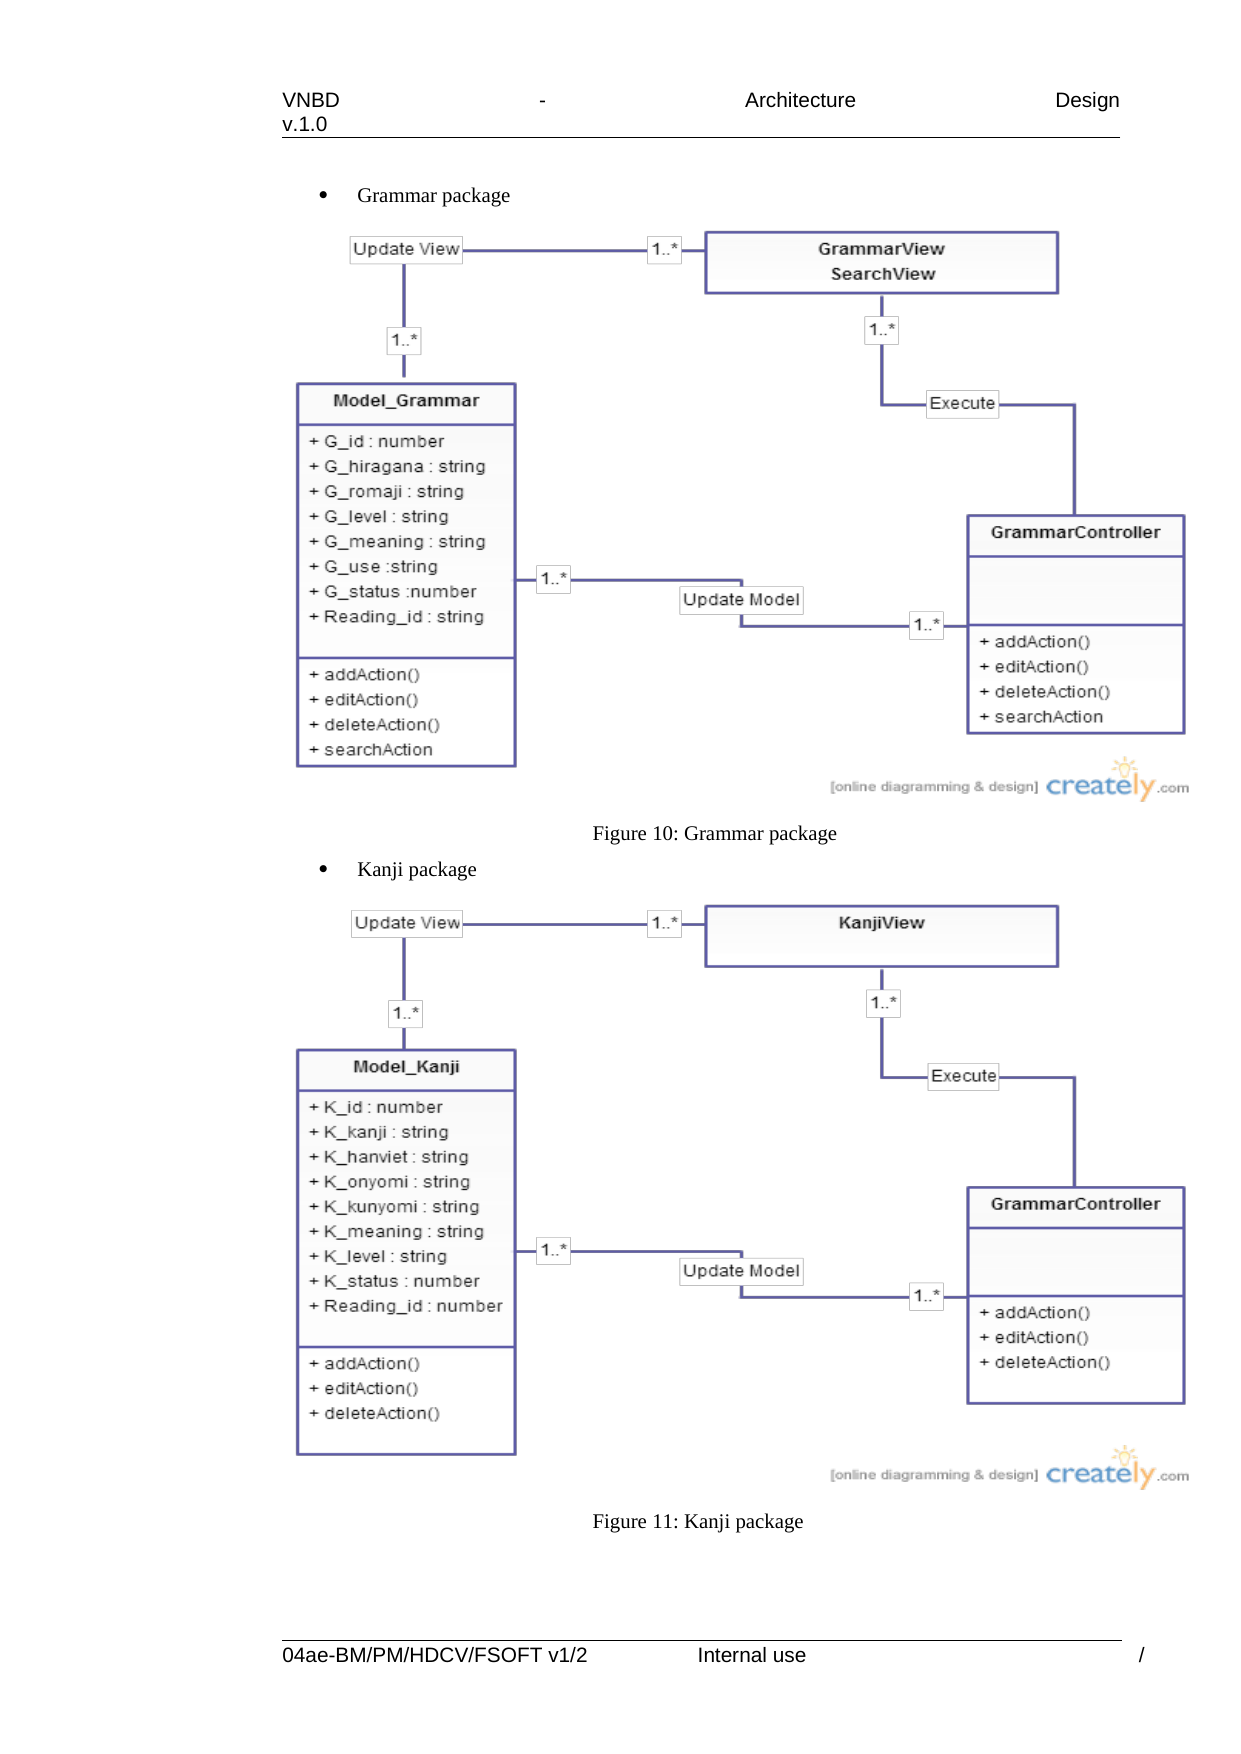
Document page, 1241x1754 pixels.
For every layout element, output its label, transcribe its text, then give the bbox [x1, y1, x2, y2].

list Grammar package [319, 183, 1122, 207]
list Figure 11: Kanji package [282, 1508, 1122, 1533]
picture [282, 892, 1198, 1495]
picture [282, 219, 1198, 807]
list Figure 10: Grammar package [282, 821, 1122, 845]
list Kanji package [319, 857, 1122, 881]
